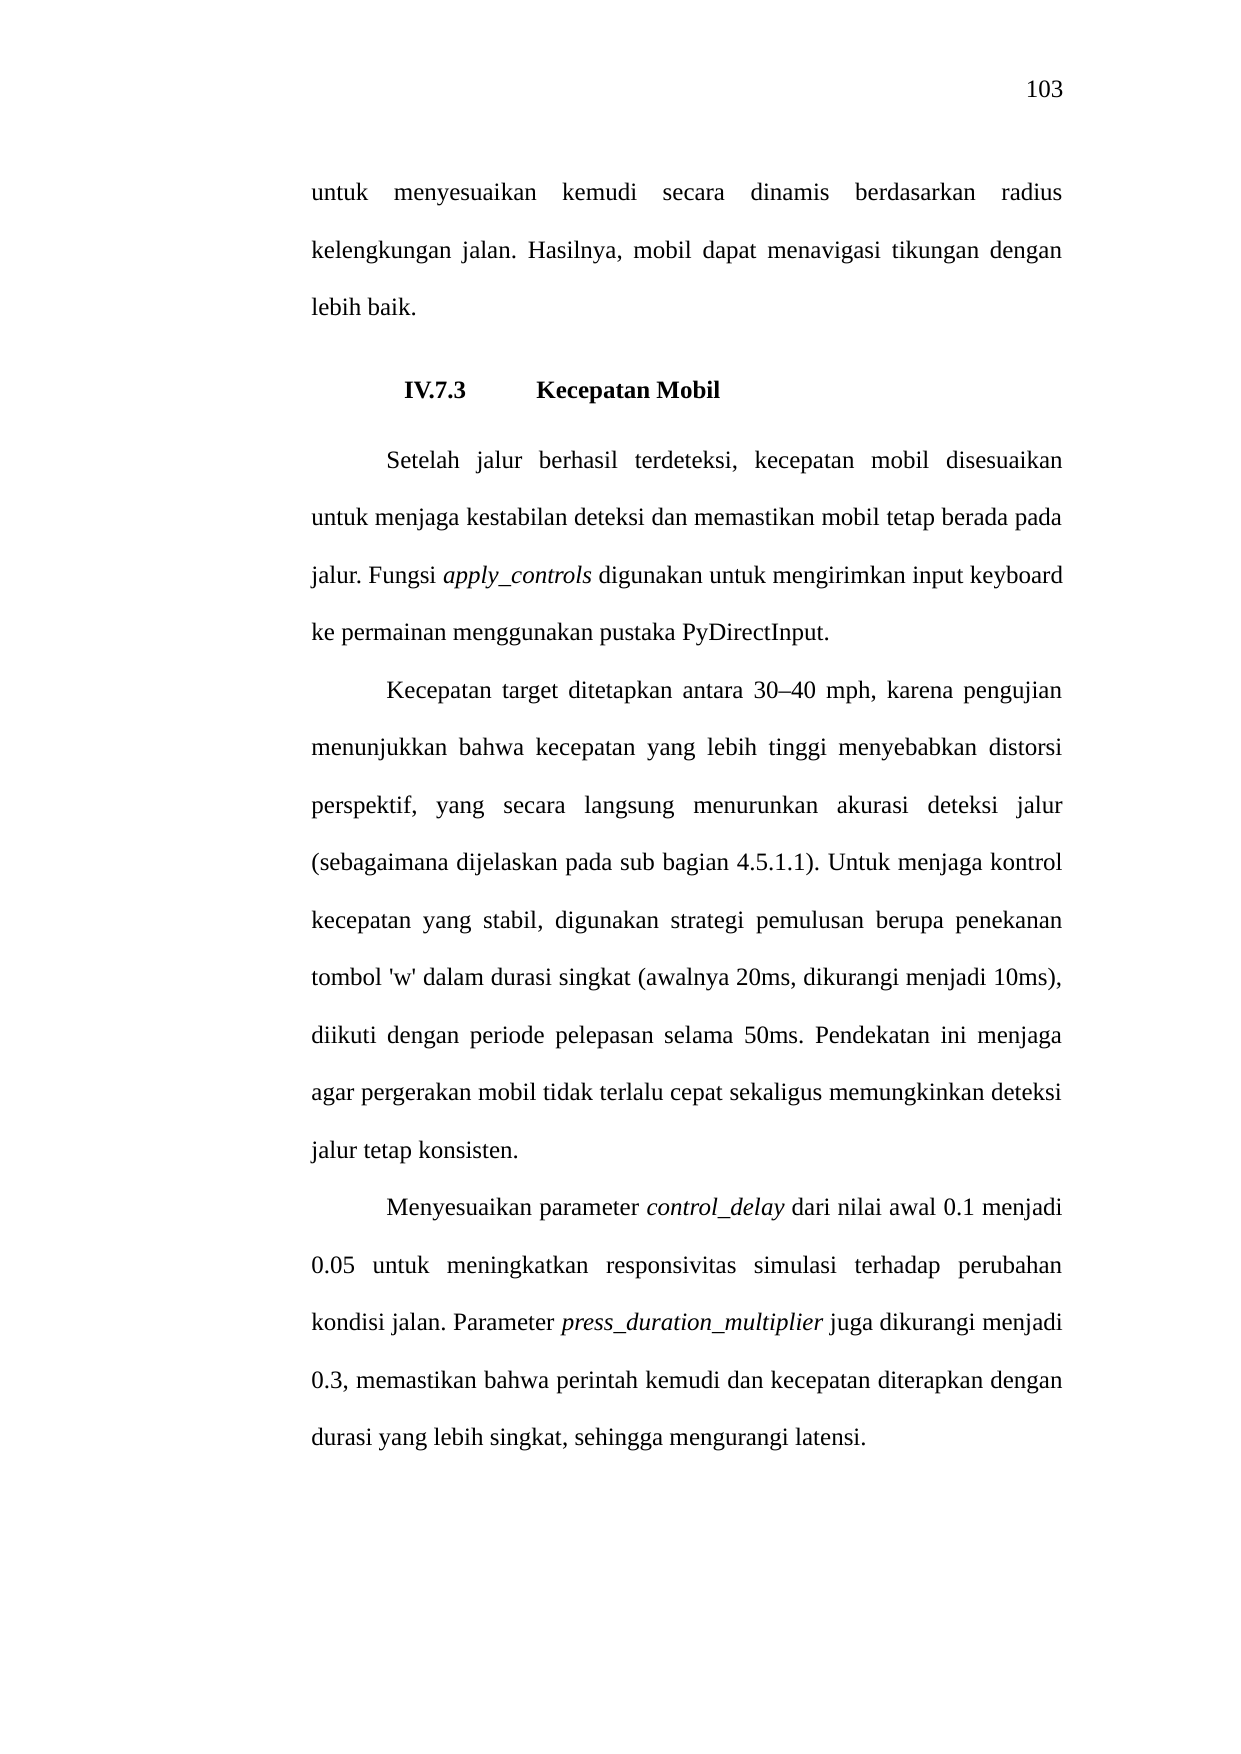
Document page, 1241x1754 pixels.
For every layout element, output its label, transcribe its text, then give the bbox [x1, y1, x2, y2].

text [311, 177, 1063, 321]
subtitle Kecepatan Mobil [329, 375, 1063, 403]
text Menyesuaikan parameter control_delay dari nilai awal 0.1 menjadi 0.05 untuk meningkatkan responsivitas simulasi terhadap perubahan kondisi jalan. Parameter press_duration_multiplier juga dikurangi menjadi 0.3, memastikan bahwa perintah kemudi dan kecepatan diterapkan dengan durasi yang lebih singkat, sehingga mengurangi latensi. [311, 1192, 1063, 1451]
text Kecepatan target ditetapkan antara 30–40 mph, karena pengujian menunjukkan bahwa kecepatan yang lebih tinggi menyebabkan distorsi perspektif, yang secara langsung menurunkan akurasi deteksi jalur (sebagaimana dijelaskan pada sub bagian 4.5.1.1). Untuk menjaga kontrol kecepatan yang stabil, digunakan strategi pemulusan berupa penekanan tombol 'w' dalam durasi singkat (awalnya 20ms, dikurangi menjadi 10ms), diikuti dengan periode pelepasan selama 50ms. Pendekatan ini menjaga agar pergerakan mobil tidak terlalu cepat sekaligus memungkinkan deteksi jalur tetap konsisten. [311, 675, 1063, 1163]
text Setelah jalur berhasil terdeteksi, kecepatan mobil disesuaikan untuk menjaga kestabilan deteksi dan memastikan mobil tetap berada pada jalur. Fungsi apply_controls digunakan untuk mengirimkan input keyboard ke permainan menggunakan pustaka PyDirectInput. [311, 445, 1063, 646]
